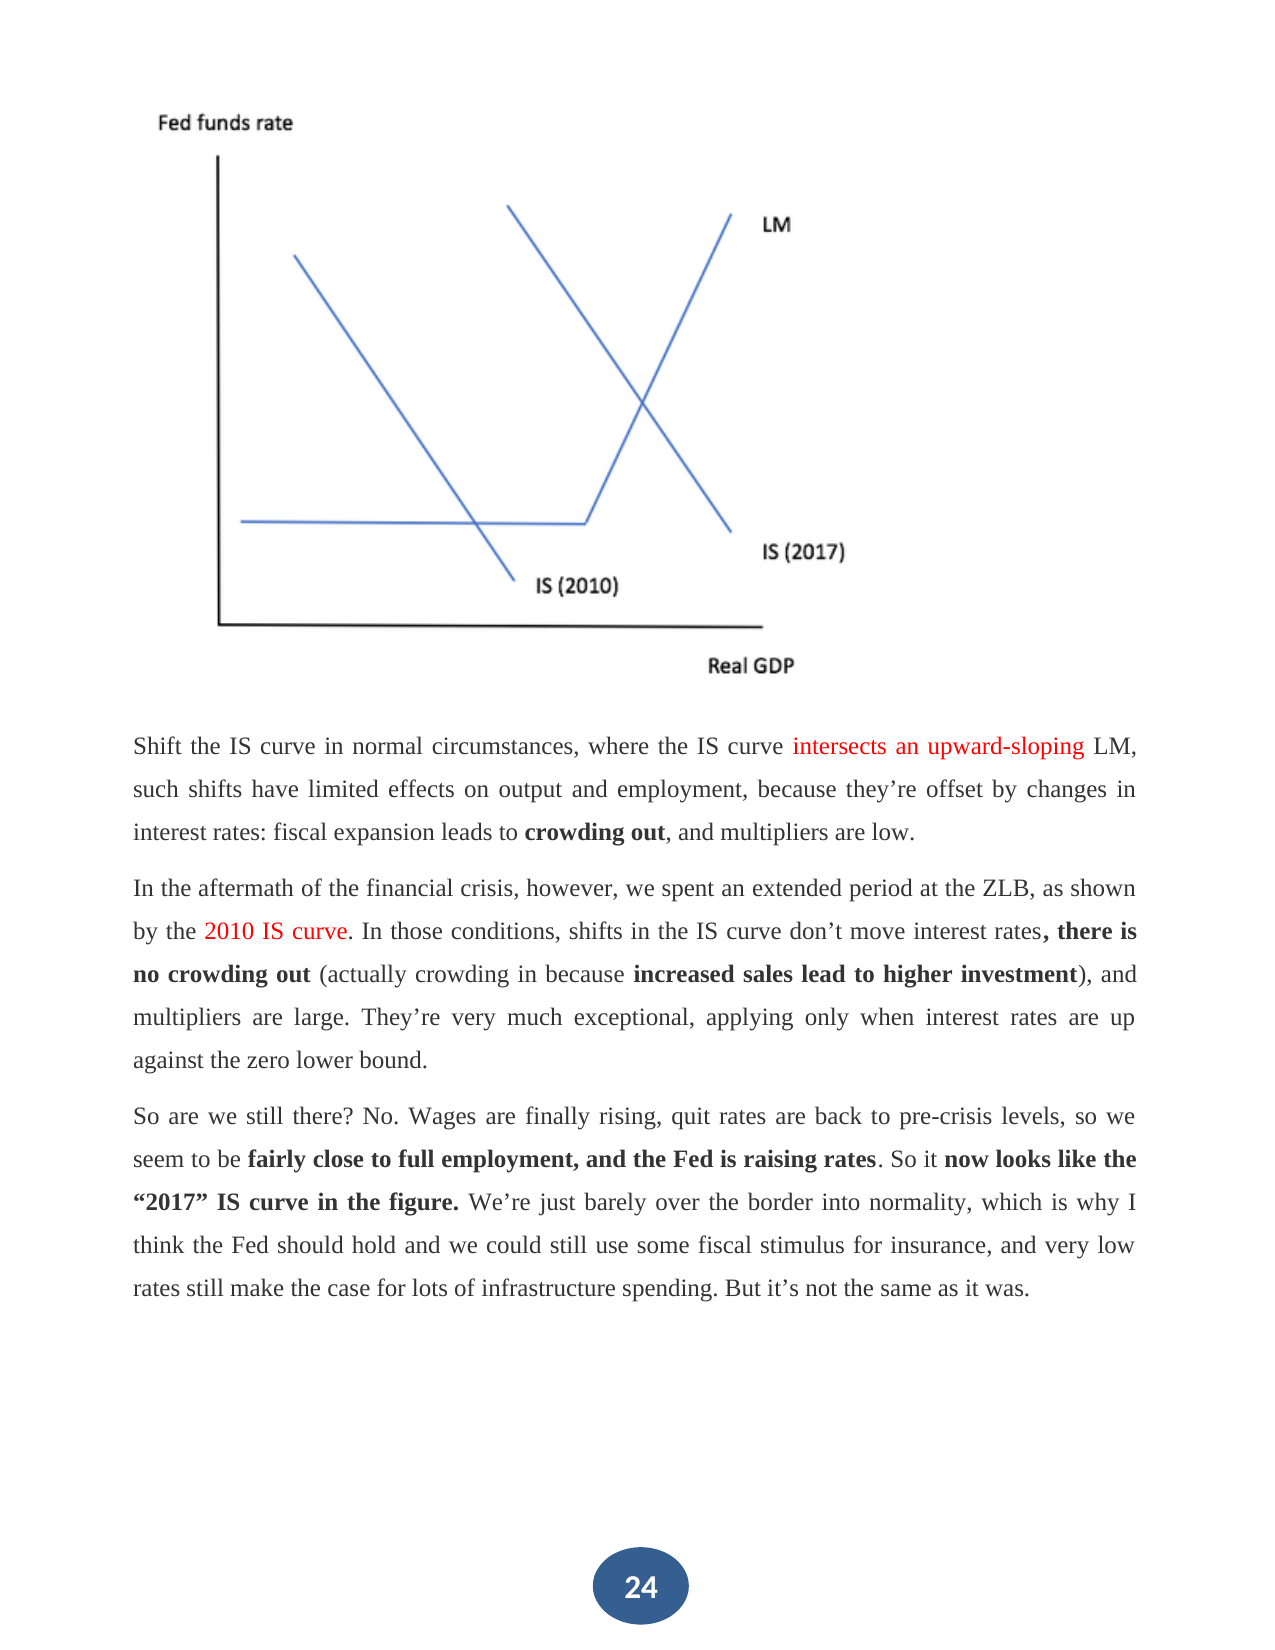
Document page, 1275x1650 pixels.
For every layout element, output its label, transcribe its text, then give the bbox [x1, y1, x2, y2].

text Shift the IS curve in normal circumstances, where the IS curve intersects an upward-sloping LM, such shifts have limited effects on output and employment, because they’re offset by changes in interest rates: fiscal expansion leads to crowding out, and multipliers are low. [133, 731, 1137, 846]
picture [132, 88, 883, 705]
text In the aftermath of the financial crisis, however, we spent an extended period at the ZLB, as shown by the 2010 IS curve. In those conditions, shifts in the IS curve don’t move interest rates, there is no crowding out (actually crowding in because increased sales lead to higher investment), and multipliers are large. They’re very much exceptional, applying only when interest rates are up against the zero lower bound. [133, 873, 1137, 1074]
text So are we still there? No. Wages are finally rising, quit rates are back to pre-crisis levels, so we seem to be fairly close to full employment, and the Fed is raising rates. So it now looks like the “2017” IS curve in the figure. We’re just barely over the border into normality, which is why I think the Fed should hold and we could still use some fiscal stimulus for insurance, and very low rates still make the case for lots of infrastructure spending. But it’s not the same as it was. [133, 1101, 1137, 1302]
